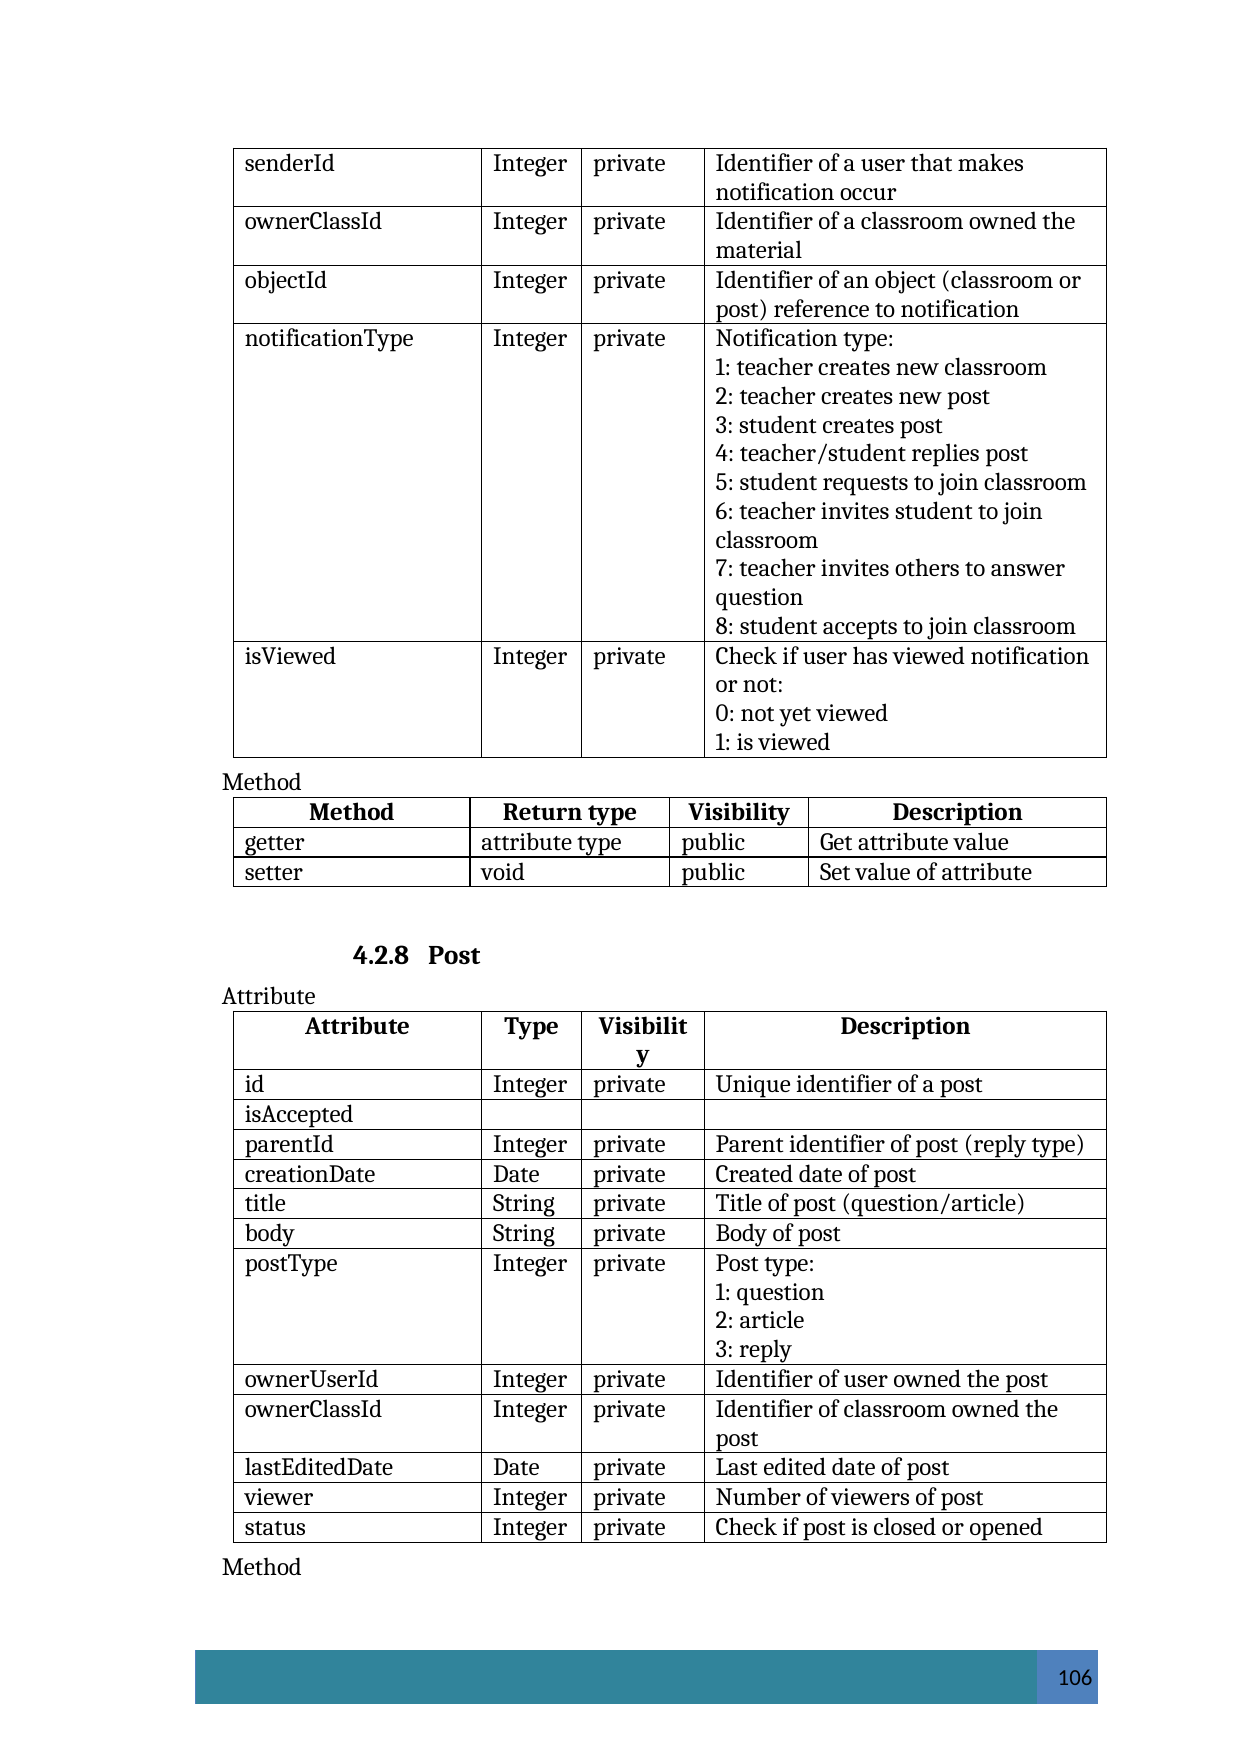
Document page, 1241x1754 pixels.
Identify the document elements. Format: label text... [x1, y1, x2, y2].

table_cell String [482, 1189, 581, 1218]
table_cell private [582, 1070, 704, 1099]
table_cell postType [234, 1249, 481, 1364]
table_cell public [670, 858, 808, 886]
table_cell private [582, 207, 704, 265]
table_cell Date [482, 1453, 581, 1482]
table_cell ownerUserId [234, 1365, 481, 1394]
table_cell Created date of post [705, 1160, 1106, 1188]
table_cell Check if post is closed or opened [705, 1513, 1106, 1542]
table_cell [482, 1100, 581, 1129]
table_header Attribute [234, 1012, 481, 1069]
text Attribute [222, 982, 1122, 1011]
table_cell private [582, 324, 704, 641]
table_cell private [582, 1249, 704, 1364]
table_cell objectId [234, 266, 481, 323]
table_cell private [582, 1219, 704, 1248]
table_cell Number of viewers of post [705, 1483, 1106, 1512]
table_cell Integer [482, 1365, 581, 1394]
table_cell Integer [482, 1513, 581, 1542]
table_cell notificationType [234, 324, 481, 641]
table_cell Integer [482, 1130, 581, 1158]
table_cell Last edited date of post [705, 1453, 1106, 1482]
table_cell getter [234, 828, 469, 856]
table_cell Date [482, 1160, 581, 1188]
table_cell Integer [482, 1483, 581, 1512]
table_cell isViewed [234, 642, 481, 757]
table_cell private [582, 1513, 704, 1542]
table_cell id [234, 1070, 481, 1099]
table_cell lastEditedDate [234, 1453, 481, 1482]
table_header Type [482, 1012, 581, 1069]
table_cell senderId [234, 149, 481, 206]
table_cell Unique identifier of a post [705, 1070, 1106, 1099]
table_cell private [582, 266, 704, 323]
table_cell Integer [482, 1395, 581, 1452]
table_cell public [670, 828, 808, 856]
table_header Visibility [670, 798, 808, 827]
table_cell private [582, 1160, 704, 1188]
table_cell Identifier of classroom owned the post [705, 1395, 1106, 1452]
table_cell Get attribute value [809, 828, 1106, 856]
table_cell Integer [482, 266, 581, 323]
table_cell Set value of attribute [809, 858, 1106, 886]
table_cell private [582, 1483, 704, 1512]
table_cell Integer [482, 1070, 581, 1099]
table_cell [582, 1100, 704, 1129]
table_cell status [234, 1513, 481, 1542]
table_cell Integer [482, 642, 581, 757]
table_cell Check if user has viewed notification or not: 0: not yet viewed 1: is viewed [705, 642, 1106, 757]
table_cell ownerClassId [234, 207, 481, 265]
table_cell Integer [482, 207, 581, 265]
table_cell ownerClassId [234, 1395, 481, 1452]
table_cell isAccepted [234, 1100, 481, 1129]
table_cell setter [234, 858, 469, 886]
table_header Description [705, 1012, 1106, 1069]
table_cell viewer [234, 1483, 481, 1512]
table_cell Identifier of user owned the post [705, 1365, 1106, 1394]
text Method [222, 768, 1122, 797]
table_cell Identifier of a user that makes notification occur [705, 149, 1106, 206]
table_header Return type [471, 798, 669, 827]
table_cell Post type: 1: question 2: article 3: reply [705, 1249, 1106, 1364]
table_cell body [234, 1219, 481, 1248]
table_cell title [234, 1189, 481, 1218]
table_header Visibility [582, 1012, 704, 1069]
table_cell attribute type [471, 828, 669, 856]
table_header Method [234, 798, 469, 827]
table_cell Identifier of a classroom owned the material [705, 207, 1106, 265]
table_cell private [582, 1189, 704, 1218]
table_cell Integer [482, 149, 581, 206]
table_cell private [582, 149, 704, 206]
table_cell private [582, 1453, 704, 1482]
table_cell Body of post [705, 1219, 1106, 1248]
table_cell Integer [482, 324, 581, 641]
table_cell Title of post (question/article) [705, 1189, 1106, 1218]
table_cell Integer [482, 1249, 581, 1364]
table_cell private [582, 1130, 704, 1158]
text Method [222, 1553, 1122, 1582]
table_cell Identifier of an object (classroom or post) reference to notification [705, 266, 1106, 323]
table_cell Parent identifier of post (reply type) [705, 1130, 1106, 1158]
table_cell Notification type: 1: teacher creates new classroom 2: teacher creates new post 3: student creates post 4: teacher/student replies post 5: student requests to join classroom 6: teacher invites student to join classroom 7: teacher invites others to answer question 8: student accepts to join classroom [705, 324, 1106, 641]
table_cell creationDate [234, 1160, 481, 1188]
table_cell String [482, 1219, 581, 1248]
table_cell private [582, 1365, 704, 1394]
table_cell private [582, 1395, 704, 1452]
subtitle Post [353, 940, 1122, 971]
table_cell private [582, 642, 704, 757]
table_cell void [471, 858, 669, 886]
table_cell parentId [234, 1130, 481, 1158]
table_header Description [809, 798, 1106, 827]
table_cell [705, 1100, 1106, 1129]
